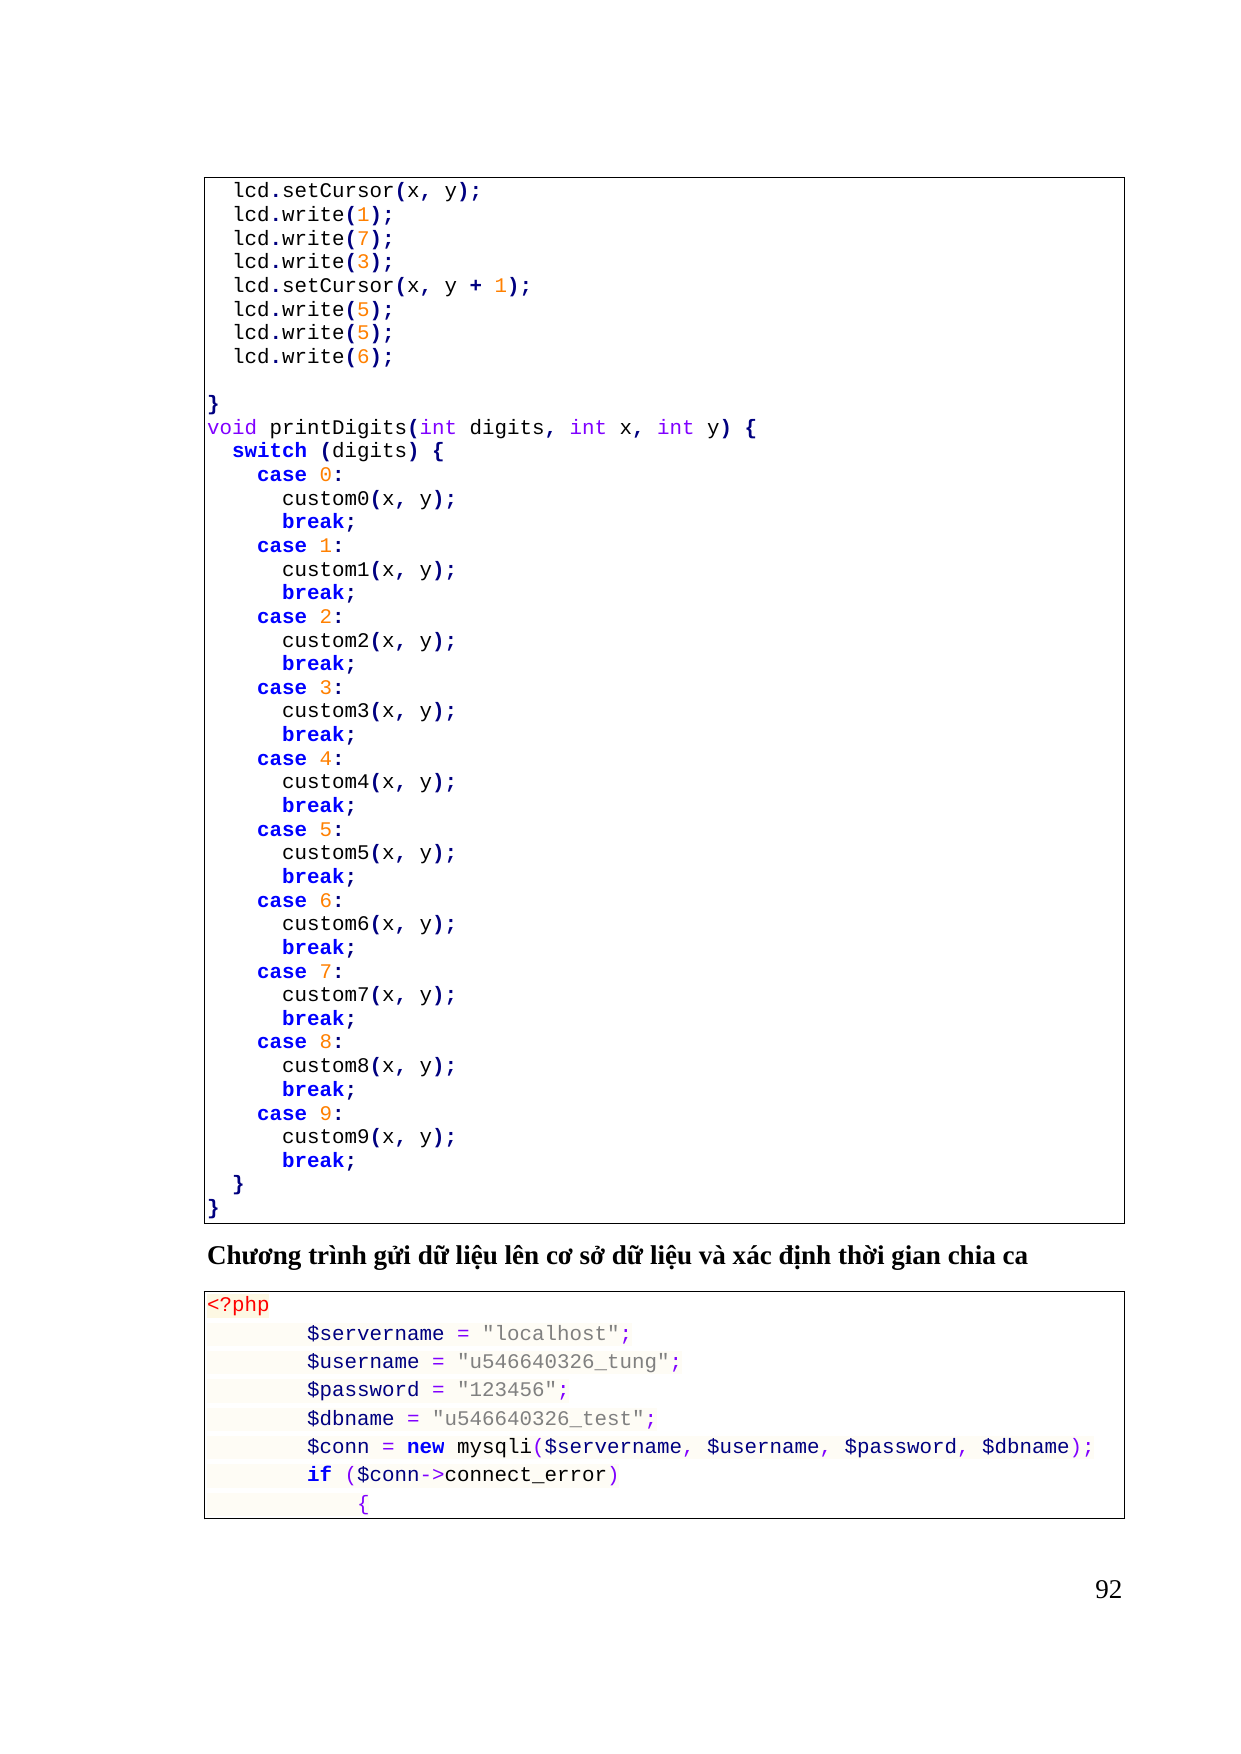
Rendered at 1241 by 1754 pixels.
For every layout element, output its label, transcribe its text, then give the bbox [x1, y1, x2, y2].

text break; [207, 653, 1122, 677]
text lcd.setCursor(x, y + 1); [207, 275, 1122, 298]
text custom1(x, y); [207, 559, 1122, 582]
text Chương trình gửi dữ liệu lên cơ sở dữ liệu và xác định thời gian chia ca [207, 1239, 1122, 1270]
text lcd.write(7); [207, 228, 1122, 251]
text break; [207, 511, 1122, 535]
text void printDigits(int digits, int x, int y) { [207, 417, 1122, 440]
text } [207, 393, 1122, 417]
text case 8: [207, 1032, 1122, 1055]
text custom9(x, y); [207, 1126, 1122, 1150]
text custom8(x, y); [207, 1055, 1122, 1079]
text custom6(x, y); [207, 913, 1122, 937]
text lcd.write(6); [207, 346, 1122, 369]
text case 5: [207, 819, 1122, 842]
text lcd.write(3); [207, 251, 1122, 275]
text <?php [205, 1292, 1124, 1318]
text custom5(x, y); [207, 842, 1122, 866]
text case 1: [207, 535, 1122, 559]
text if ($conn->connect_error) [205, 1461, 1124, 1488]
text { [205, 1489, 1124, 1518]
text custom2(x, y); [207, 629, 1122, 653]
text case 2: [207, 606, 1122, 629]
text } [207, 1173, 1122, 1194]
text break; [207, 724, 1122, 748]
text case 3: [207, 677, 1122, 701]
text $conn = new mysqli($servername, $username, $password, $dbname); [205, 1433, 1124, 1459]
text break; [207, 582, 1122, 606]
text break; [207, 866, 1122, 890]
text case 7: [207, 961, 1122, 984]
text lcd.write(5); [207, 298, 1122, 322]
text switch (digits) { [207, 440, 1122, 464]
text case 9: [207, 1102, 1122, 1126]
text custom0(x, y); [207, 488, 1122, 511]
text custom4(x, y); [207, 771, 1122, 795]
text case 0: [207, 464, 1122, 488]
text break; [207, 937, 1122, 961]
text break; [207, 1008, 1122, 1032]
text custom7(x, y); [207, 984, 1122, 1008]
text custom3(x, y); [207, 701, 1122, 724]
text $password = "123456"; [205, 1376, 1124, 1403]
text $dbname = "u546640326_test"; [205, 1404, 1124, 1431]
text case 6: [207, 890, 1122, 913]
text lcd.setCursor(x, y); [205, 178, 1124, 204]
text break; [207, 1079, 1122, 1102]
text break; [207, 1150, 1122, 1173]
text $username = "u546640326_tung"; [205, 1348, 1124, 1374]
text lcd.write(1); [207, 204, 1122, 228]
text $servername = "localhost"; [205, 1319, 1124, 1346]
text break; [207, 795, 1122, 819]
text case 4: [207, 748, 1122, 771]
text lcd.write(5); [207, 322, 1122, 346]
text } [205, 1194, 1124, 1223]
